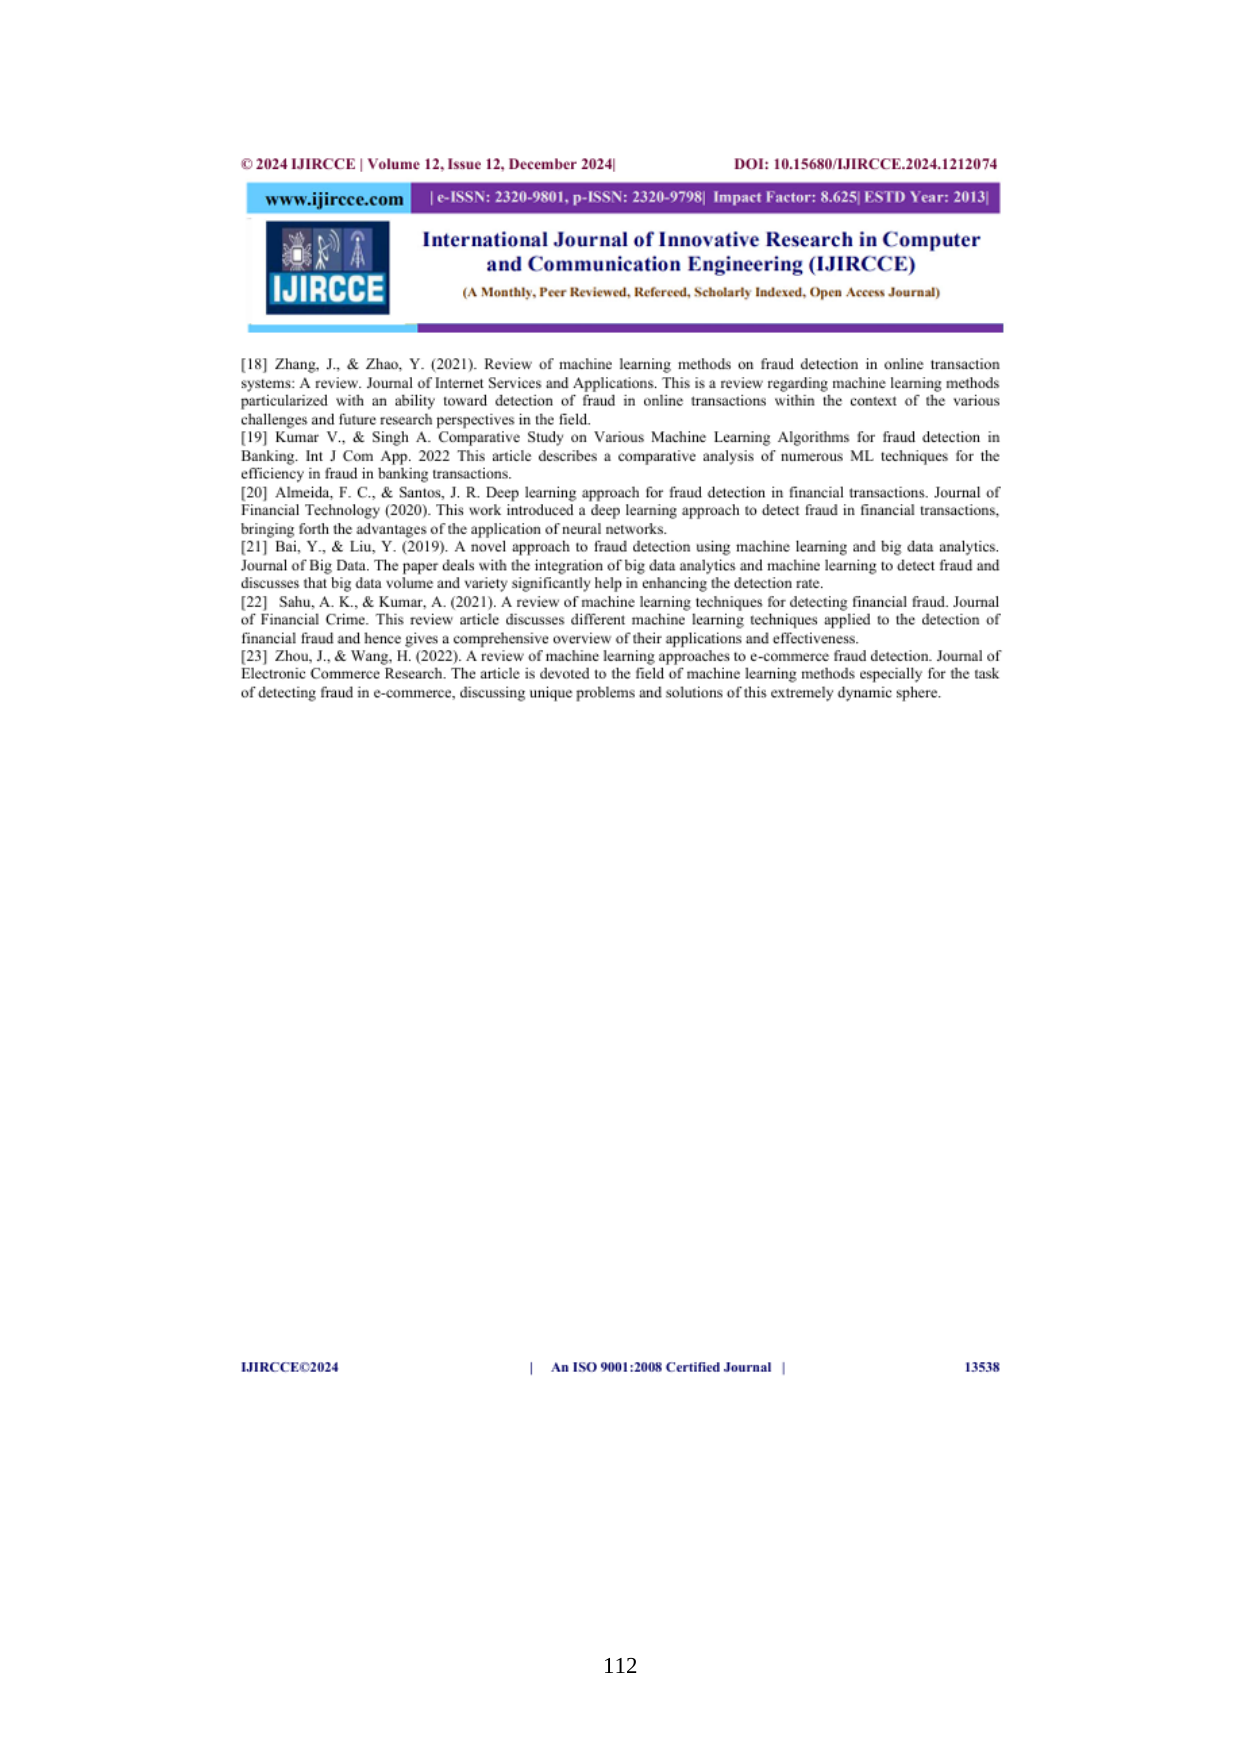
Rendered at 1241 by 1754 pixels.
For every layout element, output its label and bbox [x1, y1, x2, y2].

picture [154, 150, 1086, 1430]
